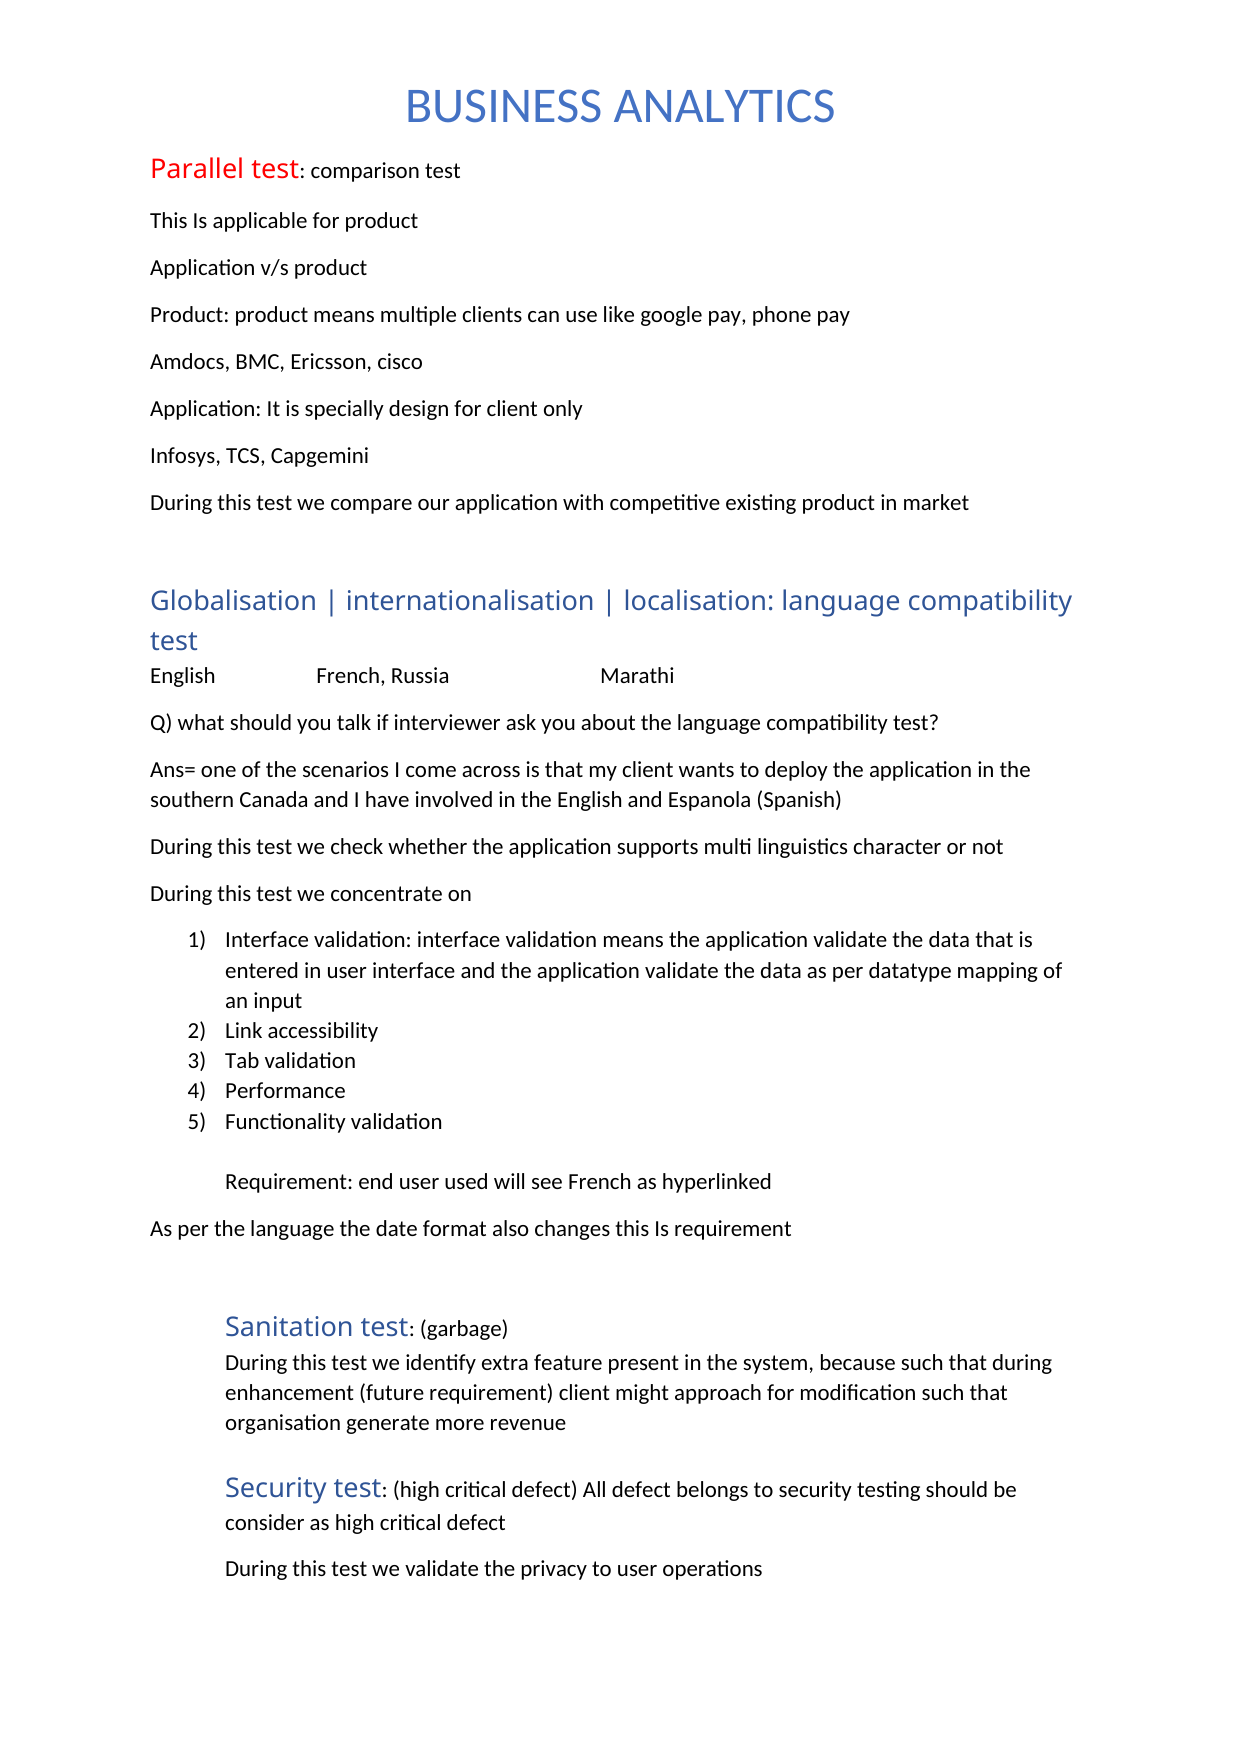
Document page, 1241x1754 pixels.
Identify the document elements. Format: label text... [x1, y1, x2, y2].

list During this test we identify extra feature present in the system, because such that during enhancement (future requirement) client might approach for modification such that organisation generate more revenue [225, 1348, 1090, 1436]
subtitle Globalisation | internationalisation | localisation: language compatibility test [150, 581, 1090, 658]
text Infosys, TCS, Capgemini [150, 441, 1090, 469]
text As per the language the date format also changes this Is requirement [150, 1214, 1090, 1242]
list Functionality validation [187, 1107, 1090, 1135]
list Interface validation: interface validation means the application validate the data that is entered in user interface and the application validate the data as per datatype mapping of an input [187, 926, 1090, 1014]
text Application: It is specially design for client only [150, 394, 1090, 422]
list Sanitation test: (garbage) [225, 1308, 1090, 1345]
text Application v/s product [150, 253, 1090, 281]
text This Is applicable for product [150, 206, 1090, 234]
list Link accessibility [187, 1016, 1090, 1044]
text During this test we concentrate on [150, 879, 1090, 907]
list Security test: (high critical defect) All defect belongs to security testing should be consider as high critical defect [225, 1468, 1090, 1536]
text Q) what should you talk if interviewer ask you about the language compatibility test? [150, 708, 1090, 736]
text Amdocs, BMC, Ericsson, cisco [150, 347, 1090, 375]
text During this test we validate the privacy to user operations [150, 1554, 1090, 1582]
text Ans= one of the scenarios I come across is that my client wants to deploy the application in the southern Canada and I have involved in the English and Espanola (Spanish) [150, 755, 1090, 813]
text During this test we check whether the application supports multi linguistics character or not [150, 832, 1090, 860]
text Product: product means multiple clients can use like google pay, phone pay [150, 300, 1090, 328]
list Tab validation [187, 1046, 1090, 1074]
text English French, Russia Marathi [150, 661, 1090, 689]
list Requirement: end user used will see French as hyperlinked [225, 1167, 1090, 1195]
text Parallel test: comparison test [150, 150, 1090, 187]
text During this test we compare our application with competitive existing product in market [150, 488, 1090, 516]
list Performance [187, 1077, 1090, 1105]
